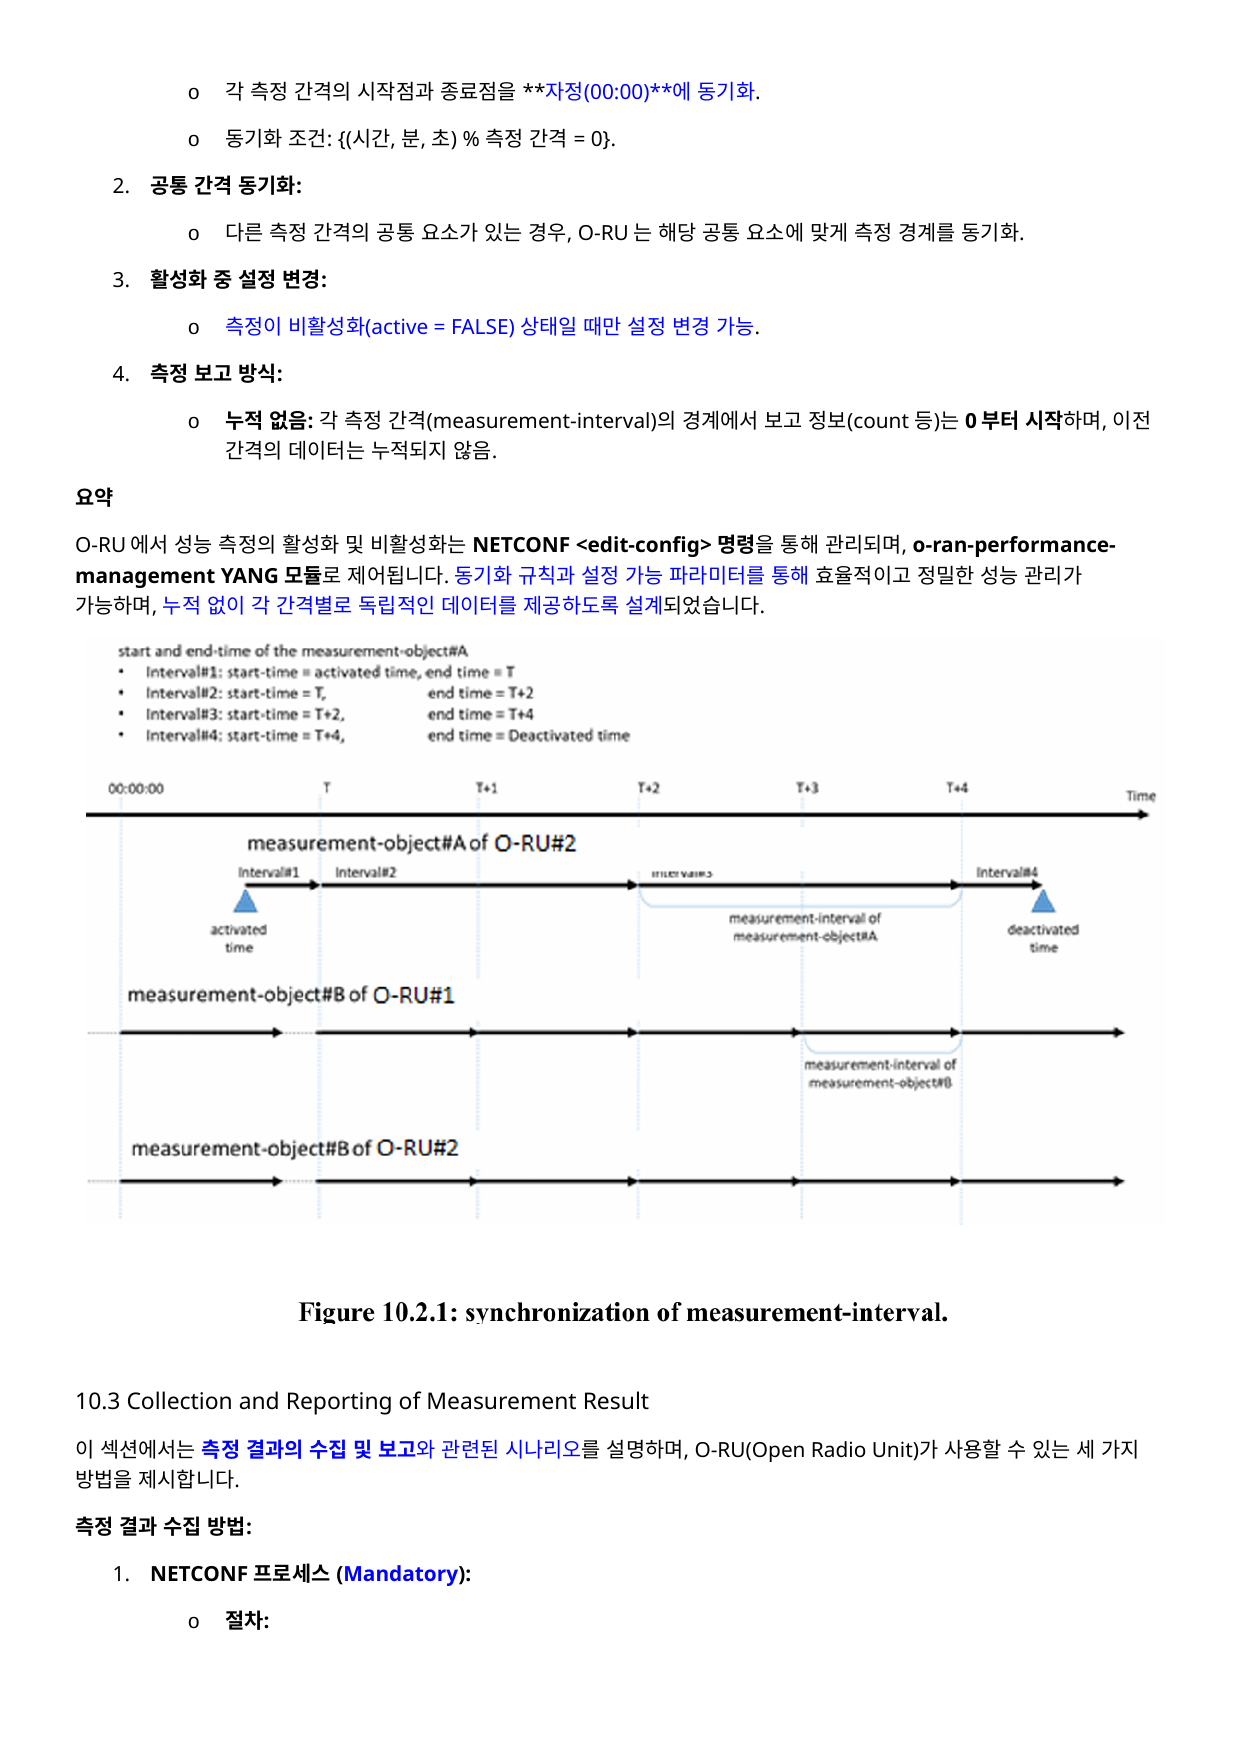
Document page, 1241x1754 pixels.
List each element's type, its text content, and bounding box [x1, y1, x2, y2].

list 측정이 비활성화(active = FALSE) 상태일 때만 설정 변경 가능. [187, 310, 1165, 341]
list 다른 측정 간격의 공통 요소가 있는 경우, O-RU는 해당 공통 요소에 맞게 측정 경계를 동기화. [187, 216, 1165, 247]
text 이 섹션에서는 측정 결과의 수집 및 보고와 관련된 시나리오를 설명하며, O-RU(Open Radio Unit)가 사용할 수 있는 세 가지 방법을 제시합니다. [75, 1433, 1165, 1493]
text 요약 [75, 482, 1165, 512]
list 공통 간격 동기화: [112, 169, 1165, 199]
list 각 측정 간격의 시작점과 종료점을 **자정(00:00)**에 동기화. [187, 75, 1165, 105]
list 동기화 조건: {(시간, 분, 초) % 측정 간격 = 0}. [187, 122, 1165, 152]
text 측정 결과 수집 방법: [75, 1510, 1165, 1541]
text O-RU에서 성능 측정의 활성화 및 비활성화는 NETCONF <edit-config> 명령을 통해 관리되며, o-ran-performance-management YANG 모듈로 제어됩니다. 동기화 규칙과 설정 가능 파라미터를 통해 효율적이고 정밀한 성능 관리가 가능하며, 누적 없이 각 간격별로 독립적인 데이터를 제공하도록 설계되었습니다. [75, 528, 1165, 619]
list 활성화 중 설정 변경: [112, 263, 1165, 293]
list 측정 보고 방식: [112, 357, 1165, 388]
list 절차: [187, 1604, 1165, 1634]
subtitle 10.3 Collection and Reporting of Measurement Result [75, 1385, 1165, 1416]
list NETCONF 프로세스 (Mandatory): [112, 1557, 1165, 1587]
picture [75, 636, 1166, 1324]
list 누적 없음: 각 측정 간격(measurement-interval)의 경계에서 보고 정보(count 등)는 0부터 시작하며, 이전 간격의 데이터는 누적되지 않음. [187, 404, 1165, 465]
